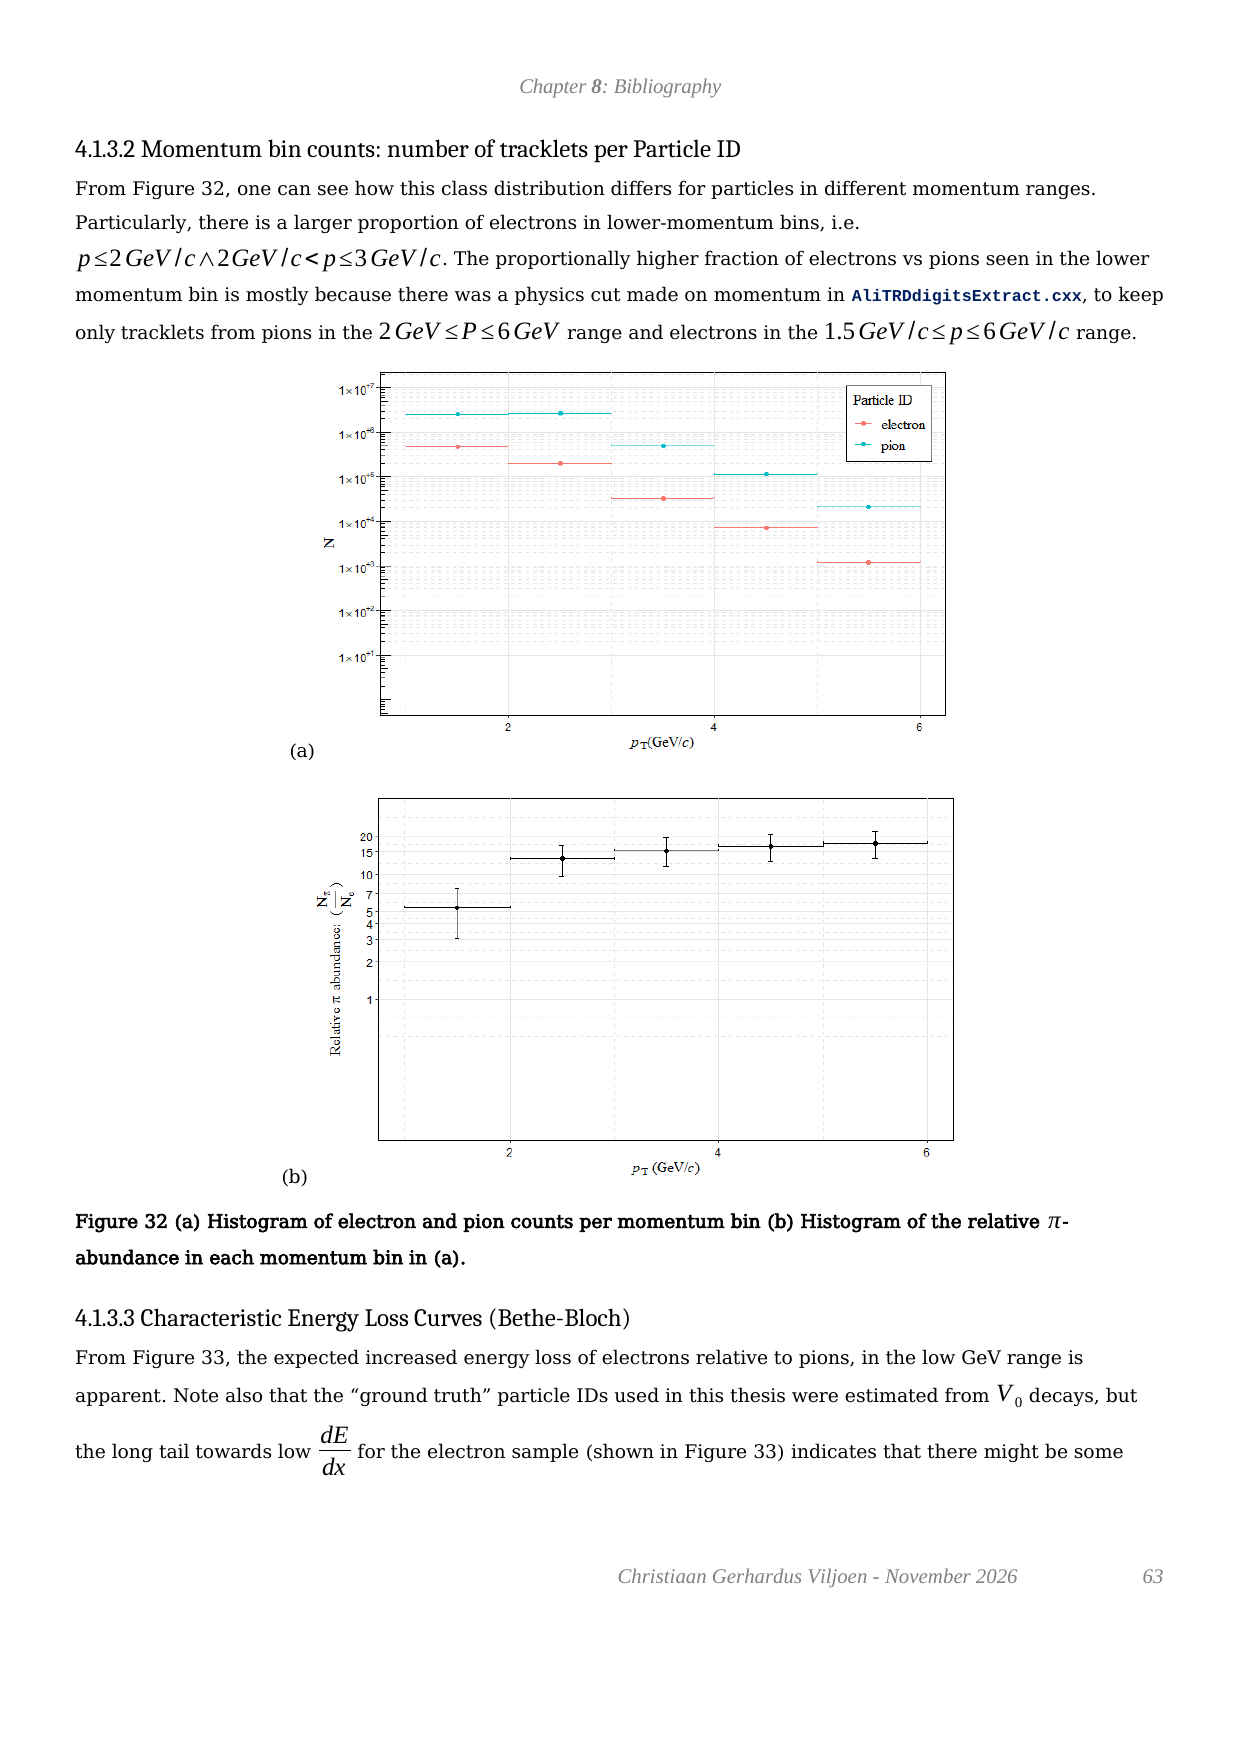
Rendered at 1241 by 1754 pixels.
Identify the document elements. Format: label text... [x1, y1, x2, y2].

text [75, 1346, 1165, 1481]
picture [315, 365, 952, 758]
text Figure 32 (a) Histogram of electron and pion counts per momentum bin (b) Histogram of the relative -abundance in each momentum bin in (a). [75, 1207, 1165, 1268]
picture [308, 781, 960, 1184]
subtitle Momentum bin counts: number of tracklets per Particle ID [75, 135, 1165, 164]
subtitle Characteristic Energy Loss Curves (Bethe-Bloch) [75, 1304, 1165, 1333]
text From Figure 32, one can see how this class distribution differs for particles in different momentum ranges. Particularly, there is a larger proportion of electrons in lower-momentum bins, i.e. . The proportionally higher fraction of electrons vs pions seen in the lower momentum bin is mostly because there was a physics cut made on momentum in AliTRDdigitsExtract.cxx, to keep only tracklets from pions in the range and electrons in the range. [75, 177, 1165, 346]
